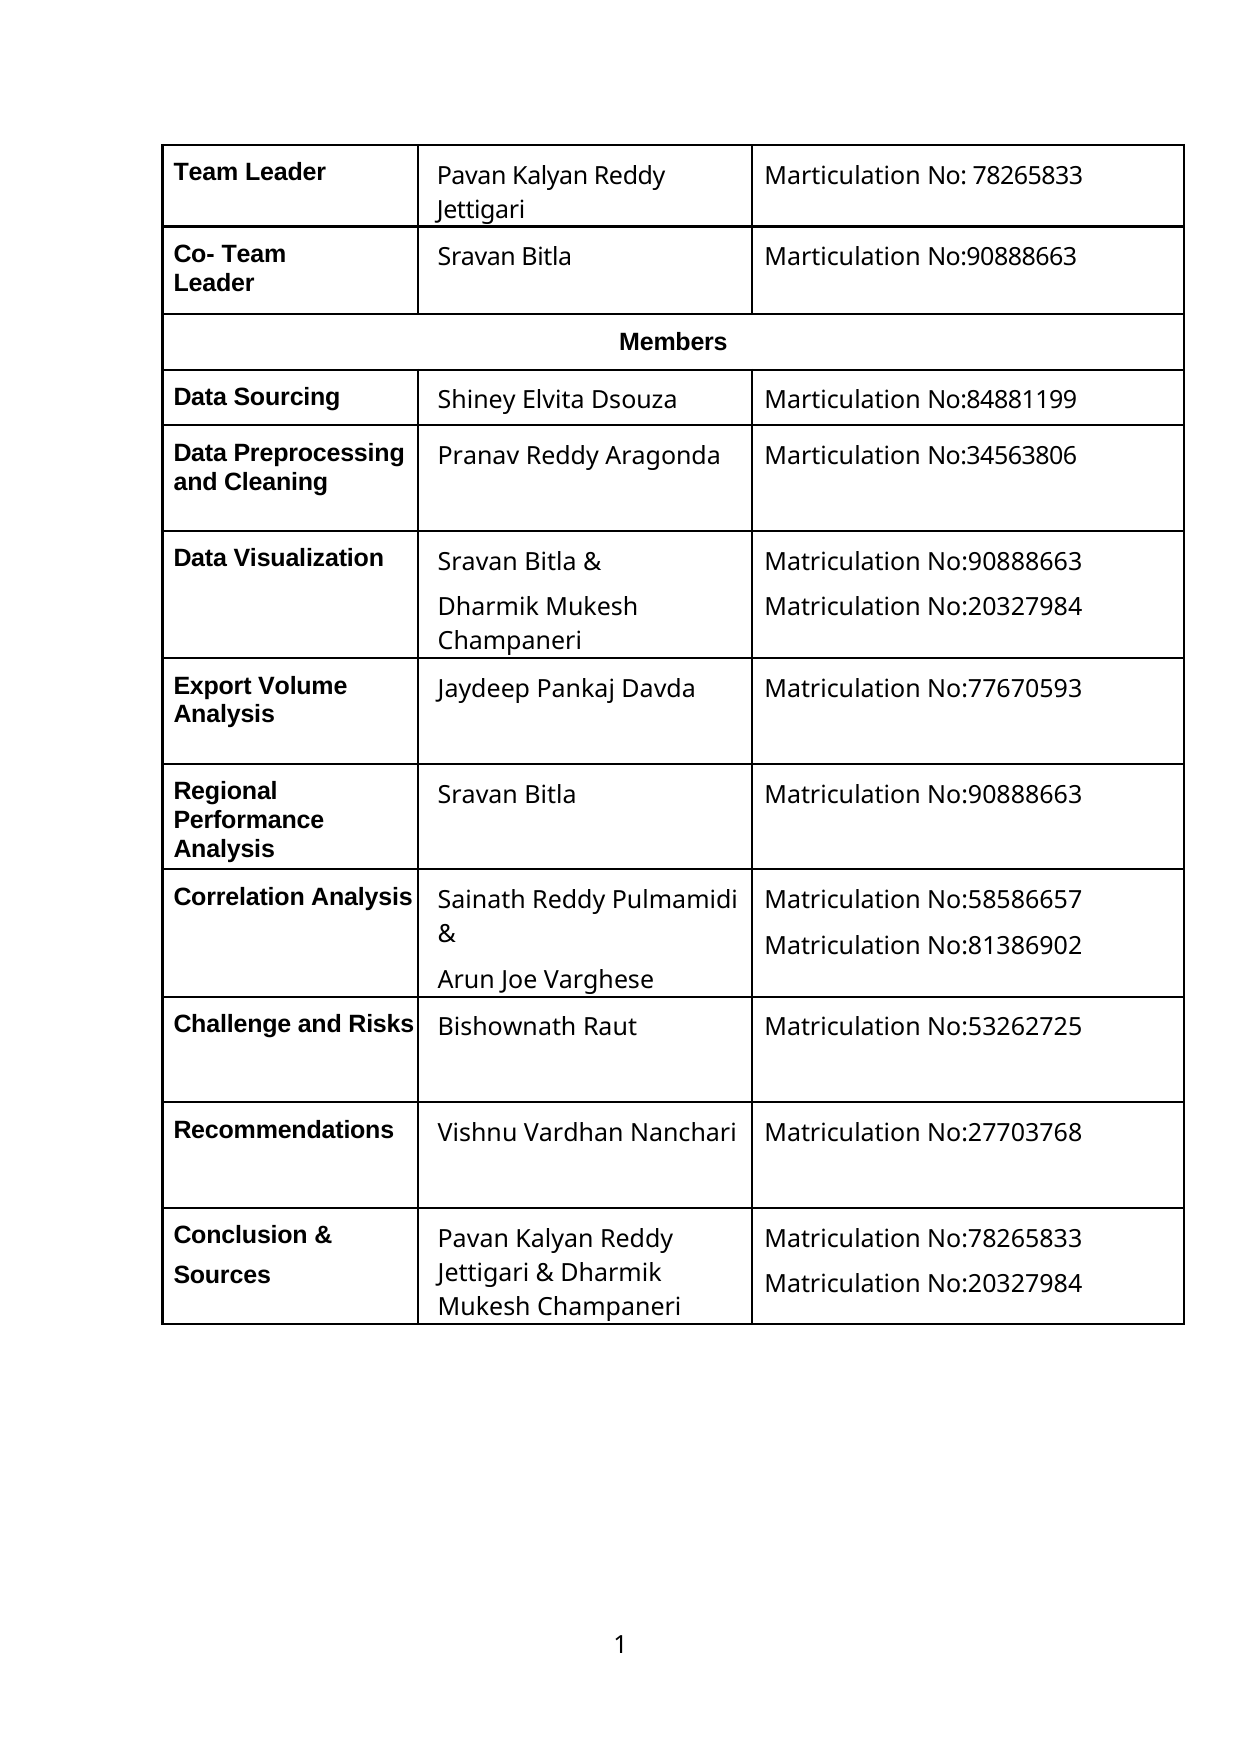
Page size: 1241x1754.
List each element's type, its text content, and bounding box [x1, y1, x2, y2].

table_cell Matriculation No:90888663 [753, 765, 1183, 868]
table_cell Pranav Reddy Aragonda [419, 426, 751, 530]
table_cell Members [164, 315, 1183, 369]
table_cell Sravan Bitla [419, 765, 751, 868]
table_cell Sainath Reddy Pulmamidi & Arun Joe Varghese [419, 870, 751, 996]
table_header Marticulation No: 78265833 [753, 146, 1183, 225]
table_cell Matriculation No:58586657 Matriculation No:81386902 [753, 870, 1183, 996]
table_cell Recommendations [164, 1103, 417, 1207]
table_header Pavan Kalyan Reddy Jettigari [419, 146, 751, 225]
table_cell Sravan Bitla & Dharmik Mukesh Champaneri [419, 532, 751, 657]
table_cell Co- Team Leader [164, 228, 417, 313]
table_cell Data Visualization [164, 532, 417, 657]
table_cell Matriculation No:53262725 [753, 998, 1183, 1101]
table_cell Shiney Elvita Dsouza [419, 371, 751, 424]
table_cell Matriculation No:77670593 [753, 659, 1183, 763]
table_cell Challenge and Risks [164, 998, 417, 1101]
table_cell Jaydeep Pankaj Davda [419, 659, 751, 763]
table_cell Matriculation No:27703768 [753, 1103, 1183, 1207]
table_cell Marticulation No:84881199 [753, 371, 1183, 424]
table_cell Sravan Bitla [419, 228, 751, 313]
table_cell Bishownath Raut [419, 998, 751, 1101]
table_cell Export Volume Analysis [164, 659, 417, 763]
table_cell Data Sourcing [164, 371, 417, 424]
table_cell Matriculation No:78265833 Matriculation No:20327984 [753, 1209, 1183, 1322]
table_cell Matriculation No:90888663 Matriculation No:20327984 [753, 532, 1183, 657]
table_cell Correlation Analysis [164, 870, 417, 996]
table_cell Conclusion & Sources [164, 1209, 417, 1322]
table_cell Data Preprocessing and Cleaning [164, 426, 417, 530]
table_cell Regional Performance Analysis [164, 765, 417, 868]
table_cell Marticulation No:34563806 [753, 426, 1183, 530]
table_header Team Leader [164, 146, 417, 225]
table_cell Pavan Kalyan Reddy Jettigari & Dharmik Mukesh Champaneri [419, 1209, 751, 1322]
table_cell Vishnu Vardhan Nanchari [419, 1103, 751, 1207]
table_cell Marticulation No:90888663 [753, 228, 1183, 313]
